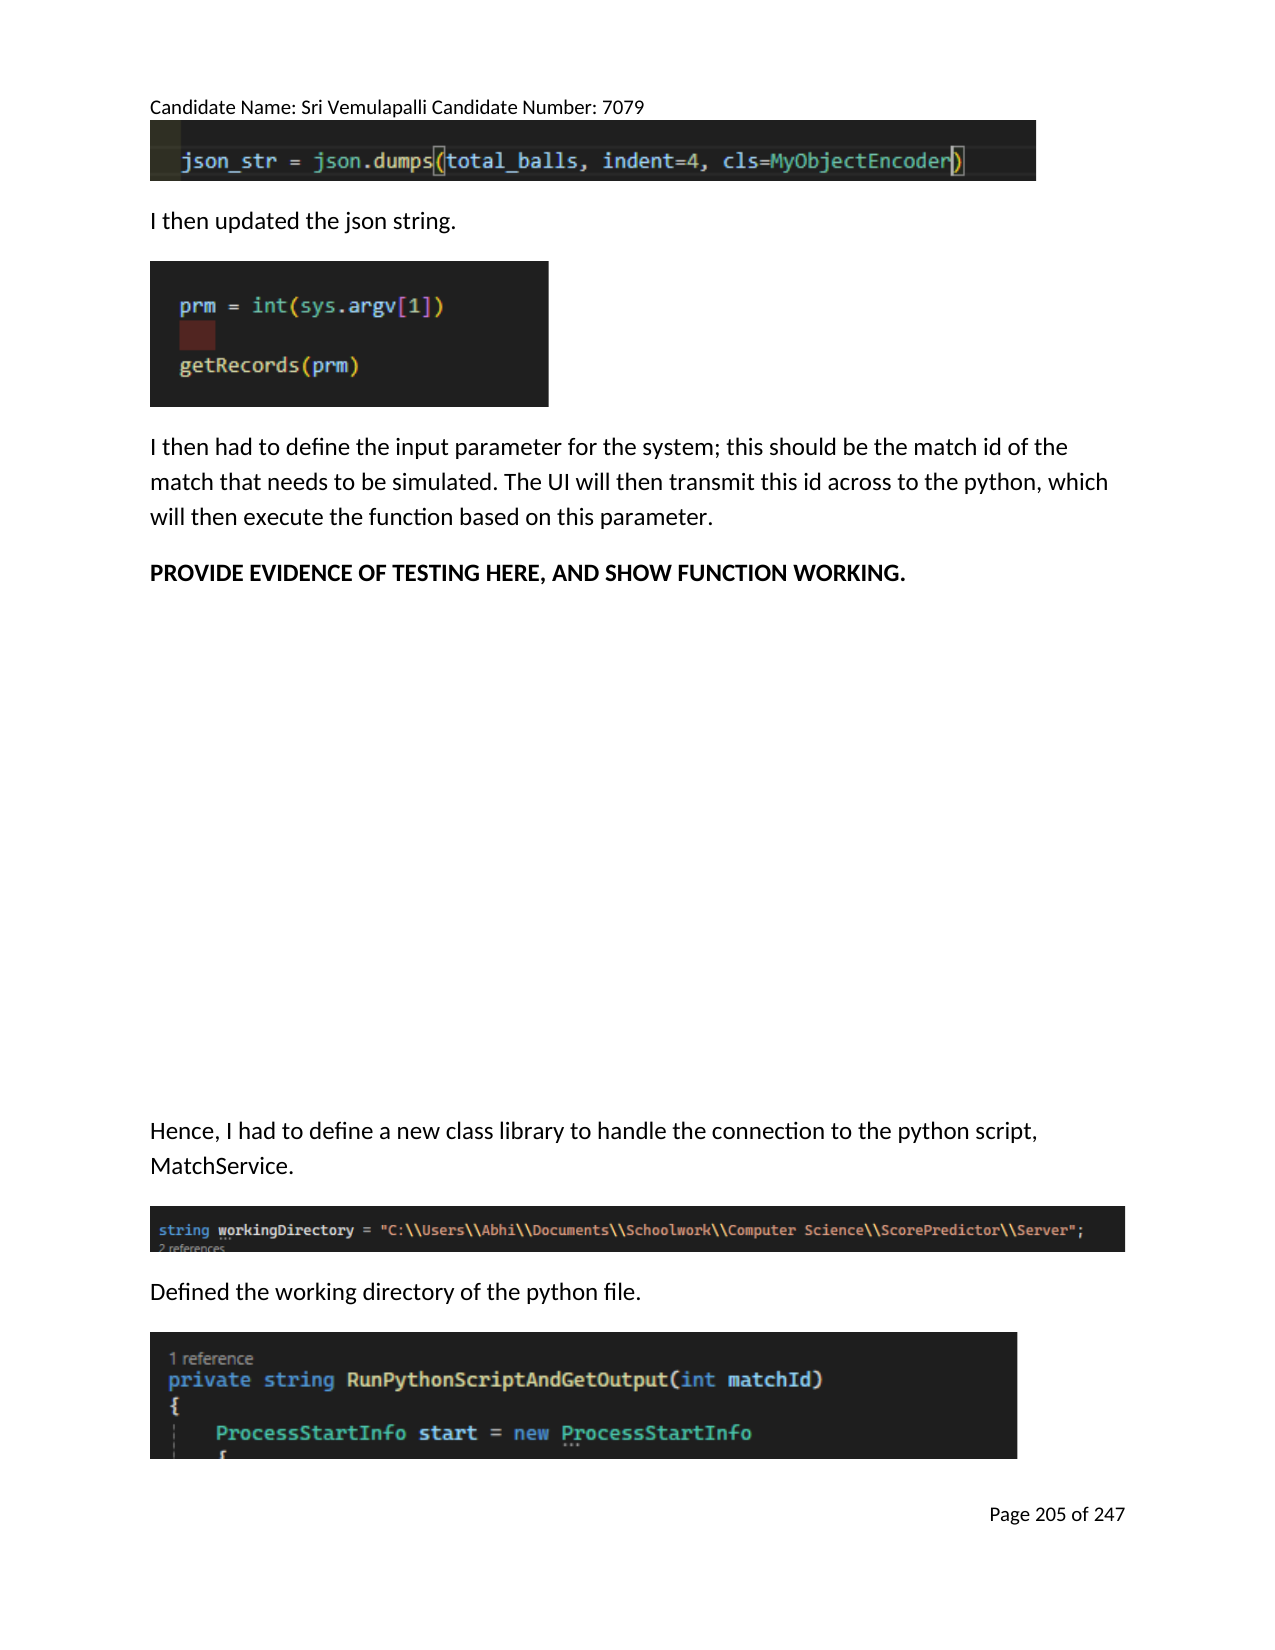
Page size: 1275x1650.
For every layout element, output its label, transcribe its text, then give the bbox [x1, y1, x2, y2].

picture [150, 1332, 1018, 1459]
text I then updated the json string. [150, 206, 1125, 236]
text Hence, I had to define a new class library to handle the connection to the python script, MatchService. [150, 1115, 1125, 1181]
text Defined the working directory of the python file. [150, 1277, 1125, 1307]
text PROVIDE EVIDENCE OF TESTING HERE, AND SHOW FUNCTION WORKING. [150, 557, 1125, 588]
picture [150, 1206, 1125, 1252]
picture [150, 120, 1037, 181]
picture [150, 261, 549, 407]
text I then had to define the input parameter for the system; this should be the match id of the match that needs to be simulated. The UI will then transmit this id across to the python, which will then execute the function based on this parameter. [150, 431, 1125, 532]
